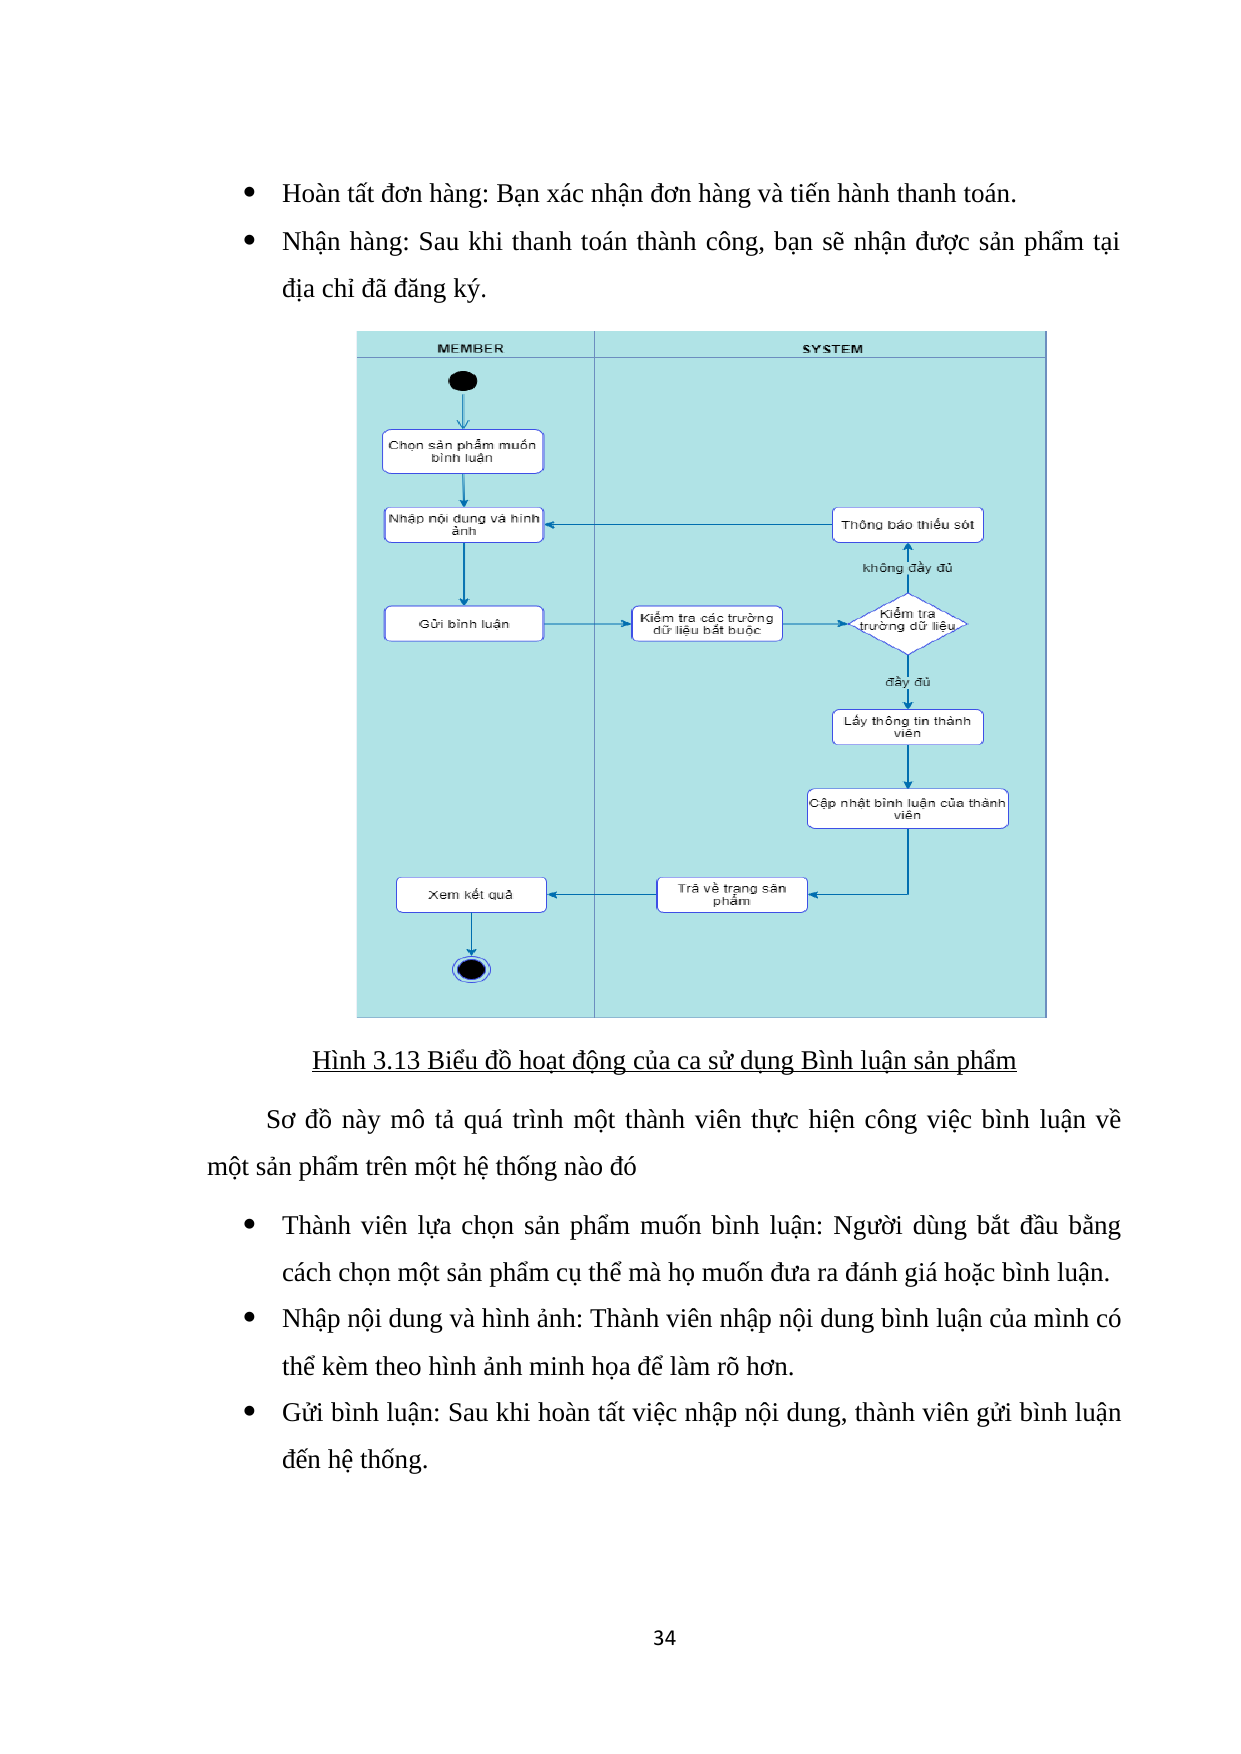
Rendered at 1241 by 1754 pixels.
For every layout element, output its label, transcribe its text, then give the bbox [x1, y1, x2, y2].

list Thành viên lựa chọn sản phẩm muốn bình luận: Người dùng bắt đầu bằng cách chọn một sản phẩm cụ thể mà họ muốn đưa ra đánh giá hoặc bình luận. [244, 1209, 1122, 1287]
list Nhập nội dung và hình ảnh: Thành viên nhập nội dung bình luận của mình có thể kèm theo hình ảnh minh họa để làm rõ hơn. [244, 1303, 1122, 1381]
text Sơ đồ này mô tả quá trình một thành viên thực hiện công việc bình luận về một sản phẩm trên một hệ thống nào đó [207, 1103, 1122, 1181]
subtitle Hình 3.13 Biểu đồ hoạt động của ca sử dụng Bình luận sản phẩm [207, 1044, 1122, 1075]
list Gửi bình luận: Sau khi hoàn tất việc nhập nội dung, thành viên gửi bình luận đến hệ thống. [244, 1396, 1122, 1475]
list Hoàn tất đơn hàng: Bạn xác nhận đơn hàng và tiến hành thanh toán. [244, 177, 1122, 209]
list Nhận hàng: Sau khi thanh toán thành công, bạn sẽ nhận được sản phẩm tại địa chỉ đã đăng ký. [244, 225, 1122, 303]
picture [356, 331, 1047, 1018]
